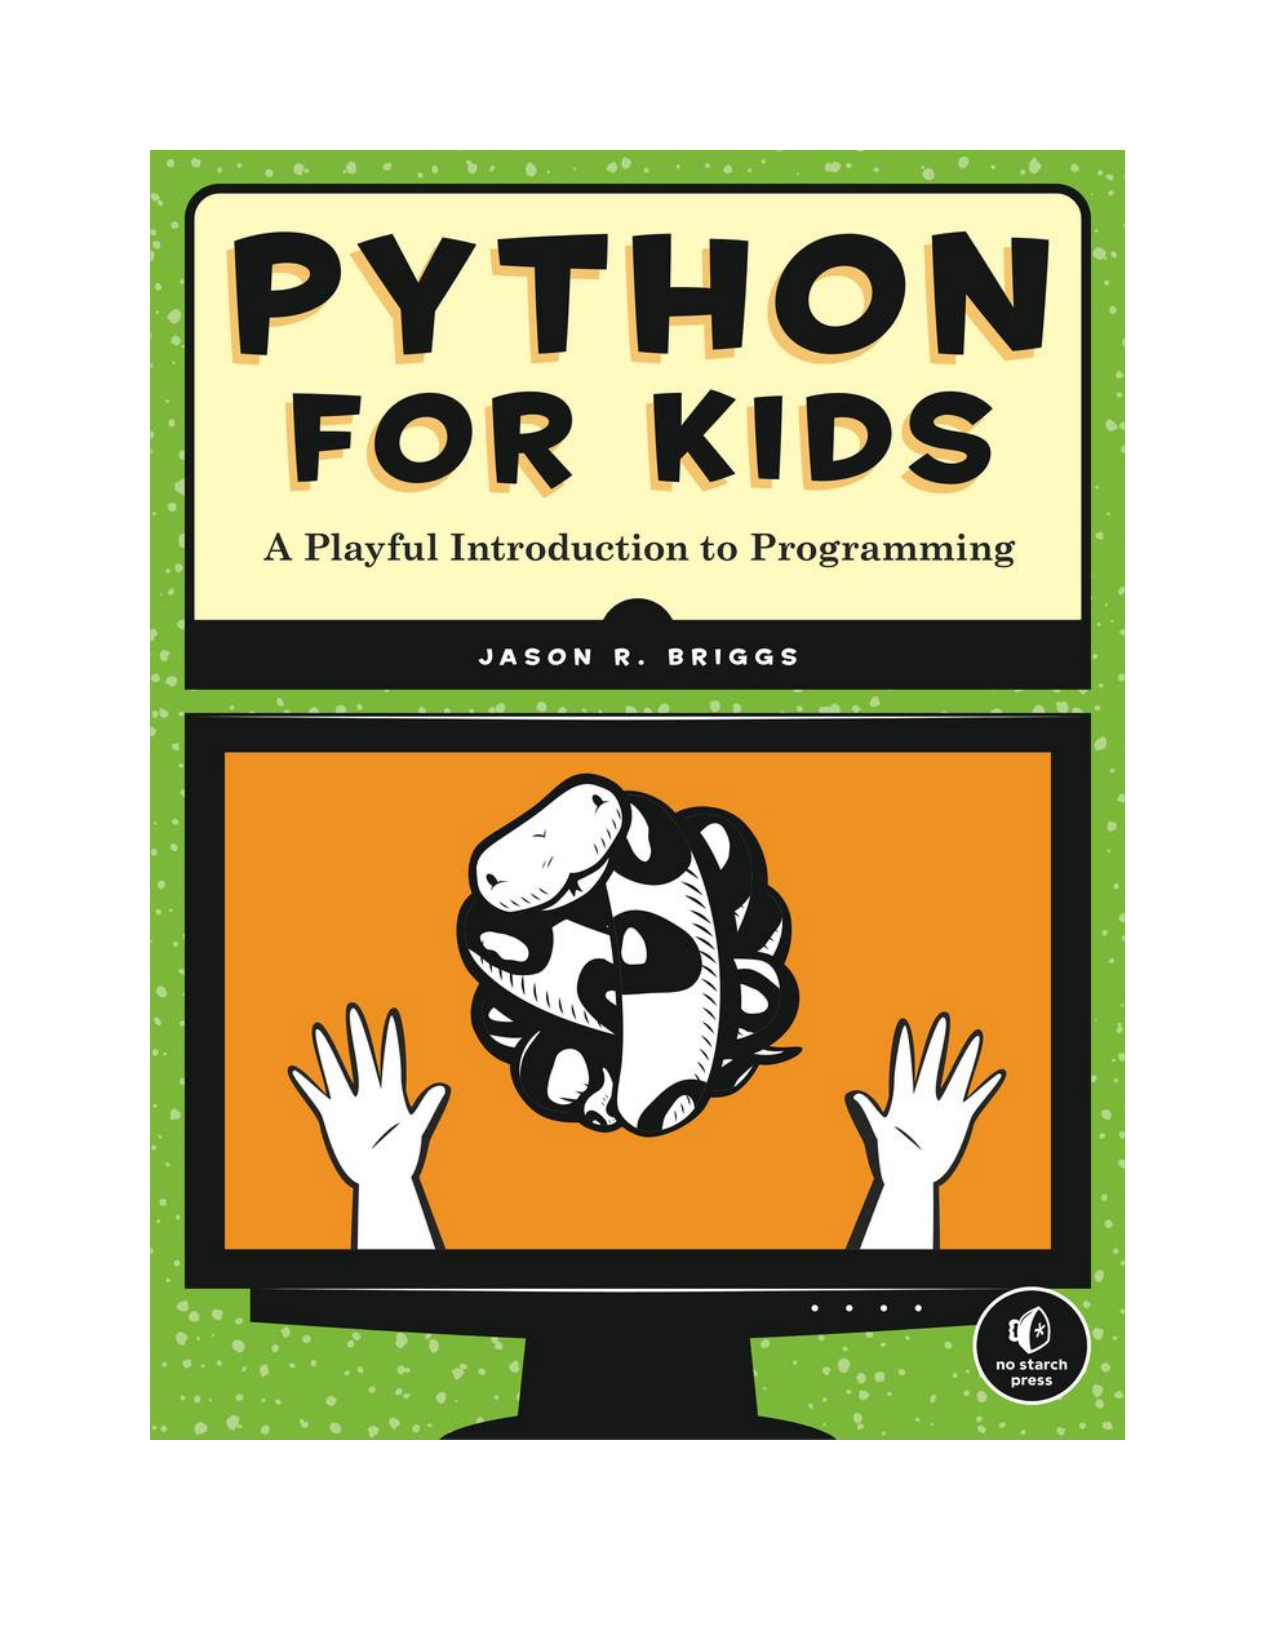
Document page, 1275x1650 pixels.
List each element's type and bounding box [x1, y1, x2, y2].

picture [150, 150, 1125, 1440]
